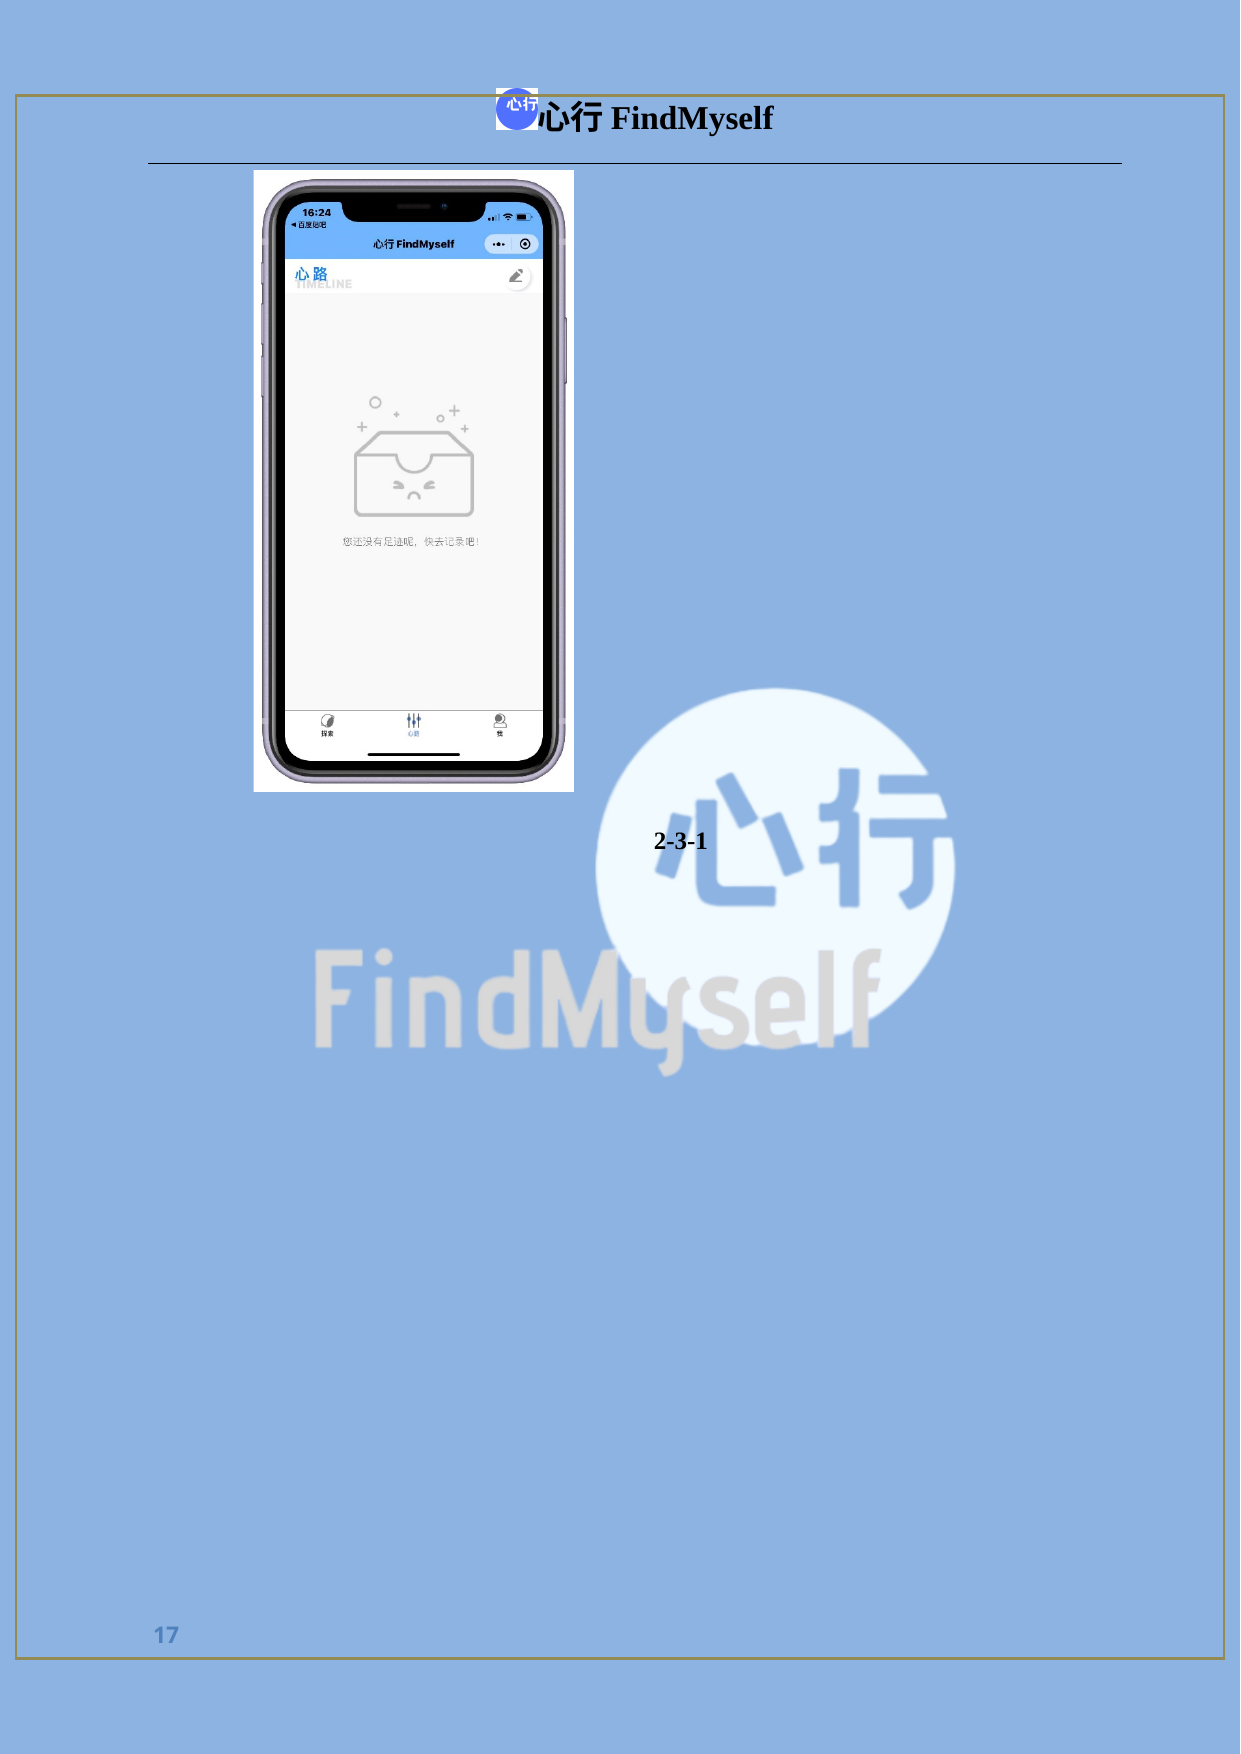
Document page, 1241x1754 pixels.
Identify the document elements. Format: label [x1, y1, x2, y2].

picture [496, 88, 538, 94]
picture [253, 170, 574, 792]
picture [496, 97, 538, 130]
